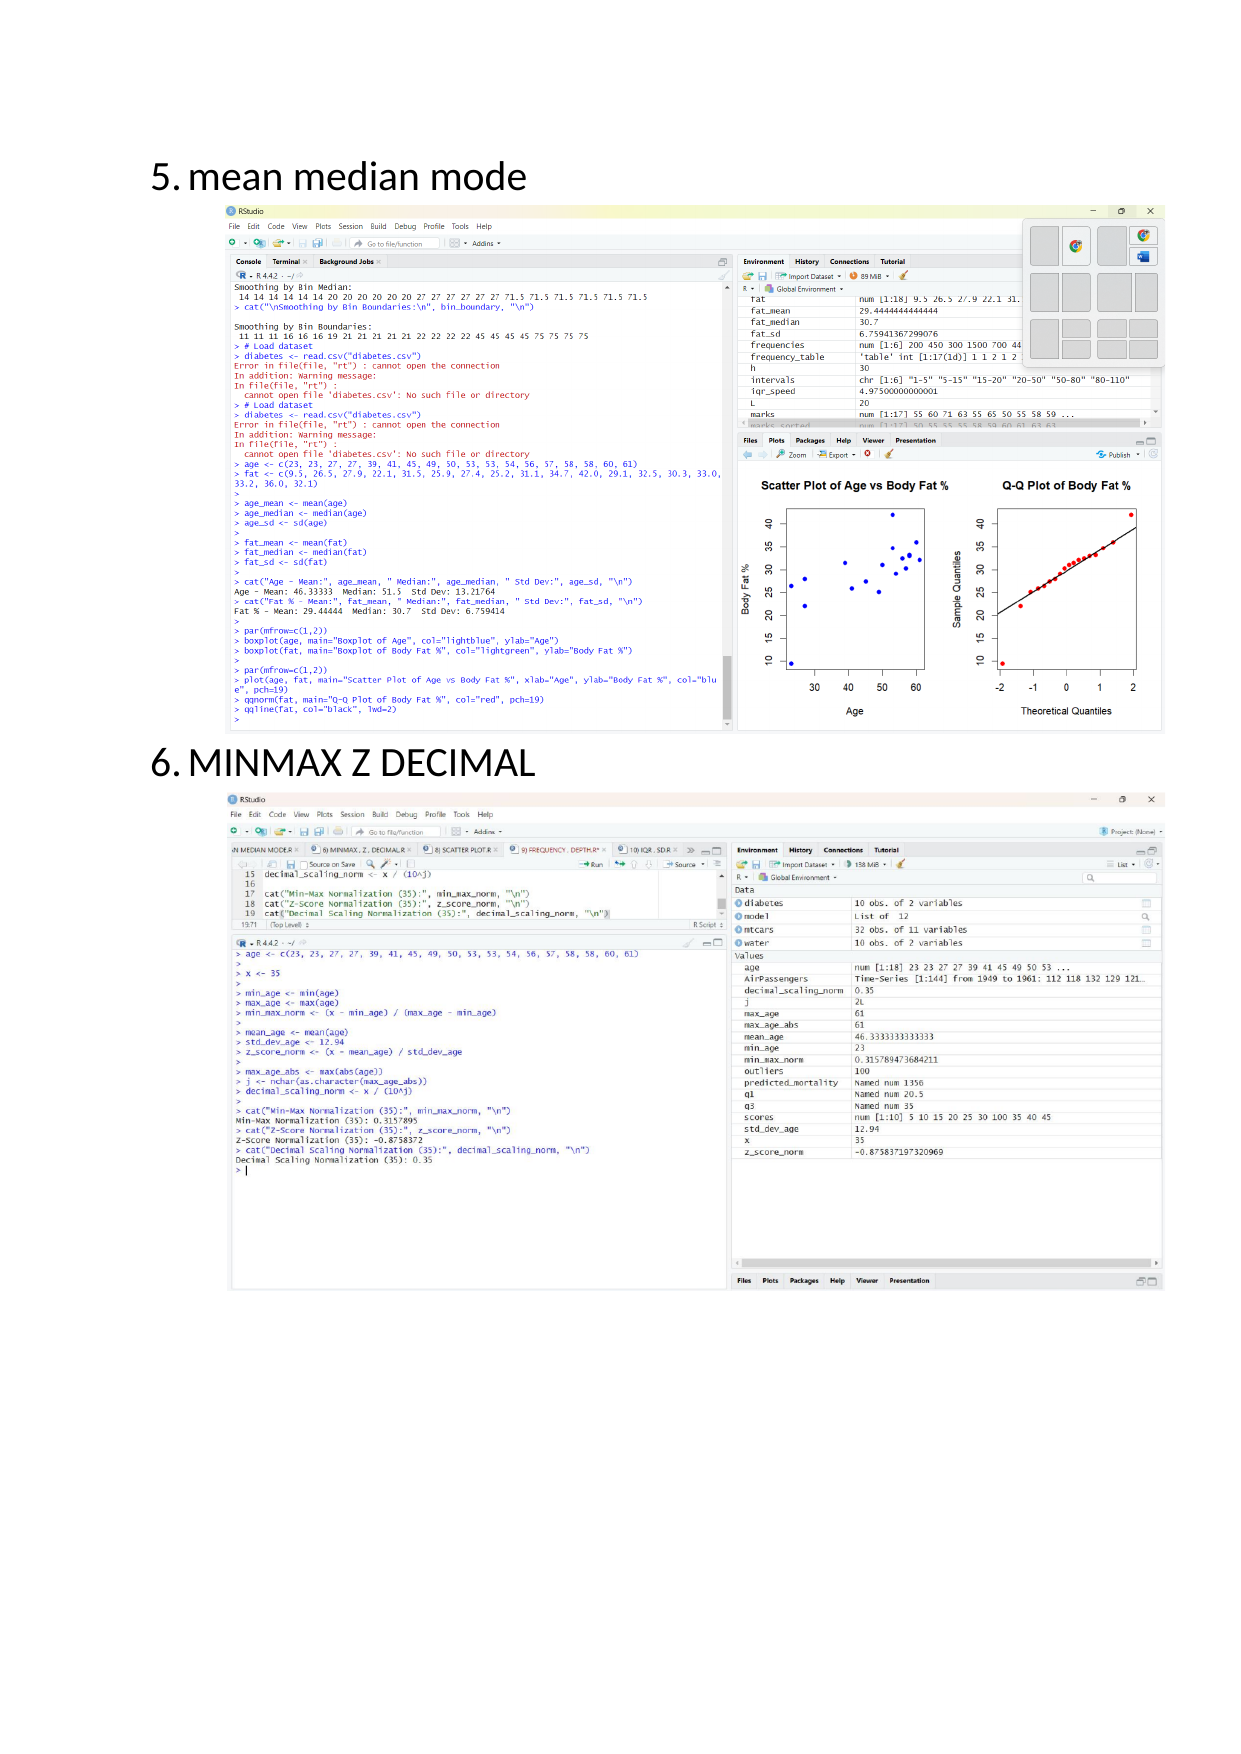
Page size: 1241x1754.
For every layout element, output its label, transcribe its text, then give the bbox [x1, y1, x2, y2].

list mean median mode [150, 150, 1090, 201]
picture [225, 205, 1166, 734]
picture [225, 790, 1166, 1291]
list MINMAX Z DECIMAL [150, 736, 1090, 787]
